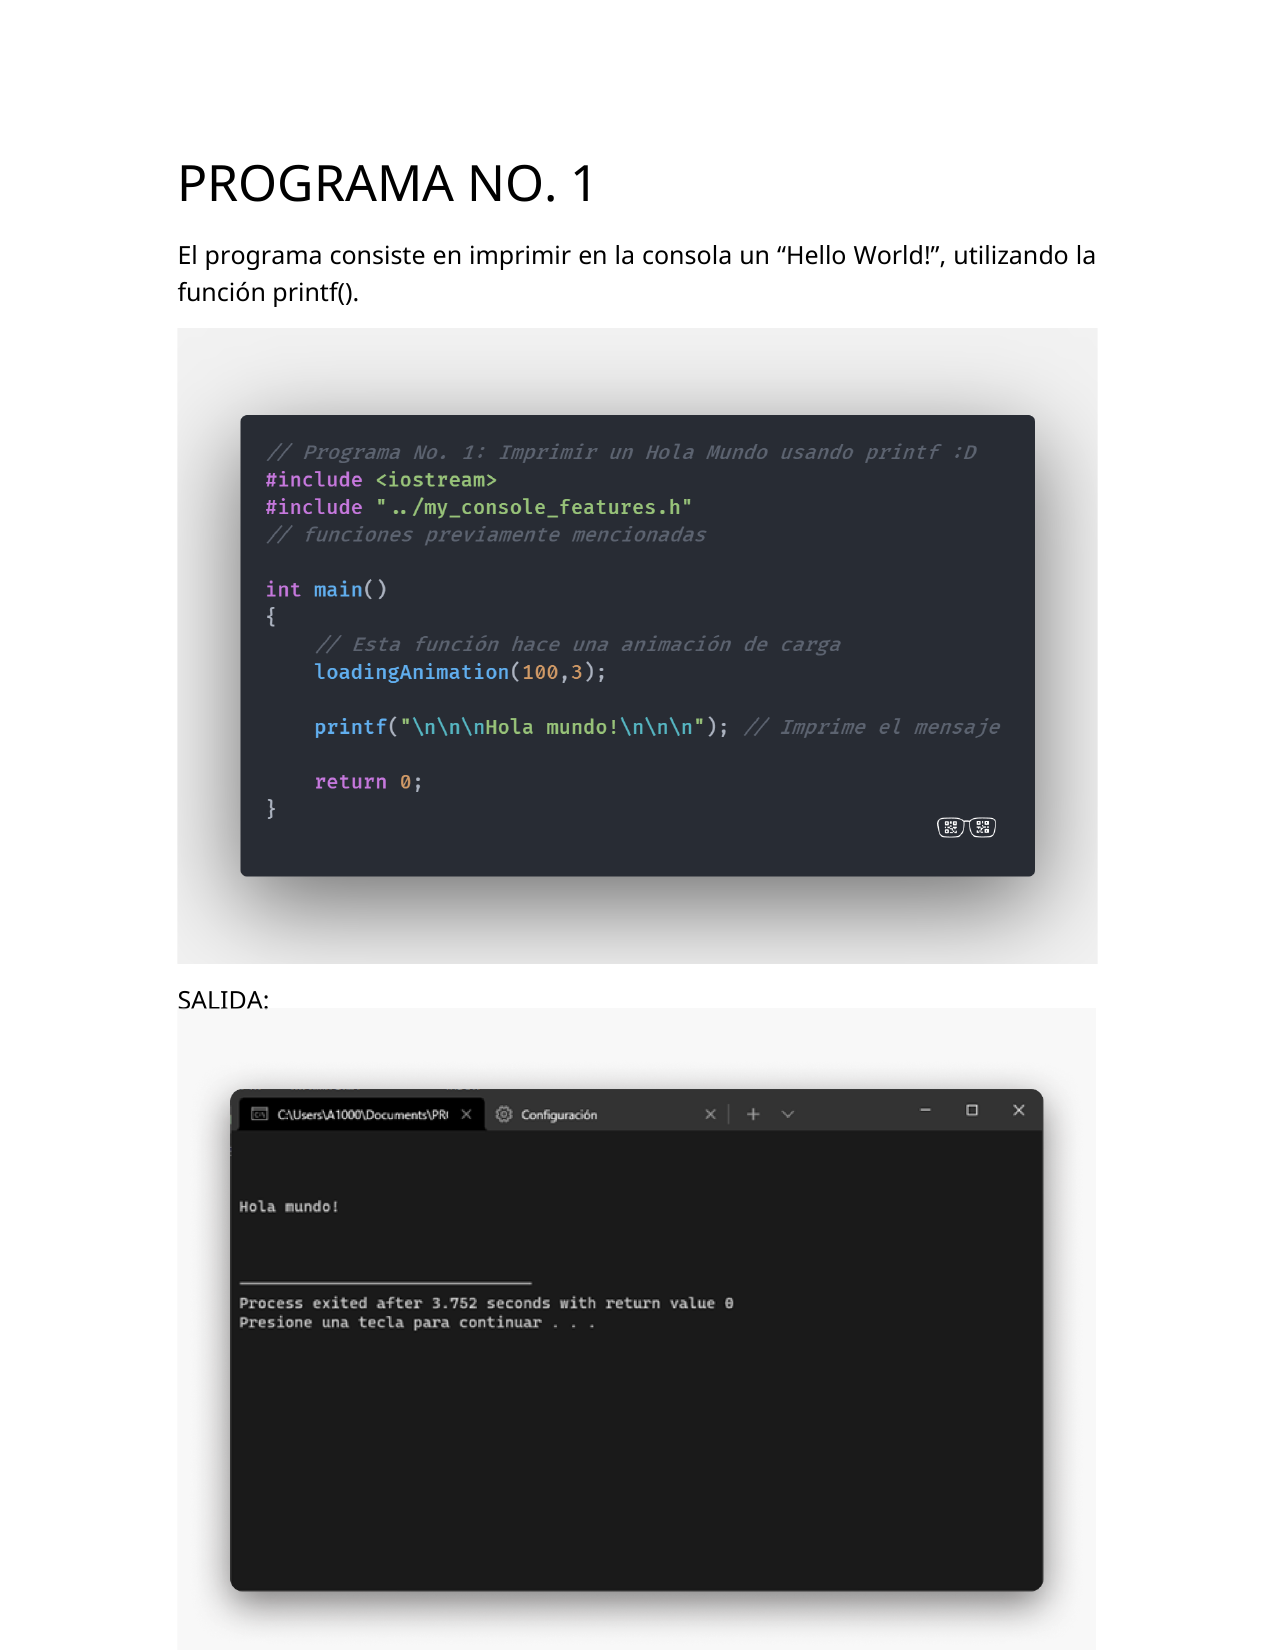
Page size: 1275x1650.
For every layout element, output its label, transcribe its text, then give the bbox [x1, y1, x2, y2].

text El programa consiste en imprimir en la consola un “Hello World!”, utilizando la función printf(). [177, 238, 1098, 309]
picture [177, 328, 1098, 964]
text PROGRAMA NO. 1 [177, 148, 1098, 216]
text SALIDA: [177, 982, 1098, 1017]
picture [177, 1008, 1096, 1650]
